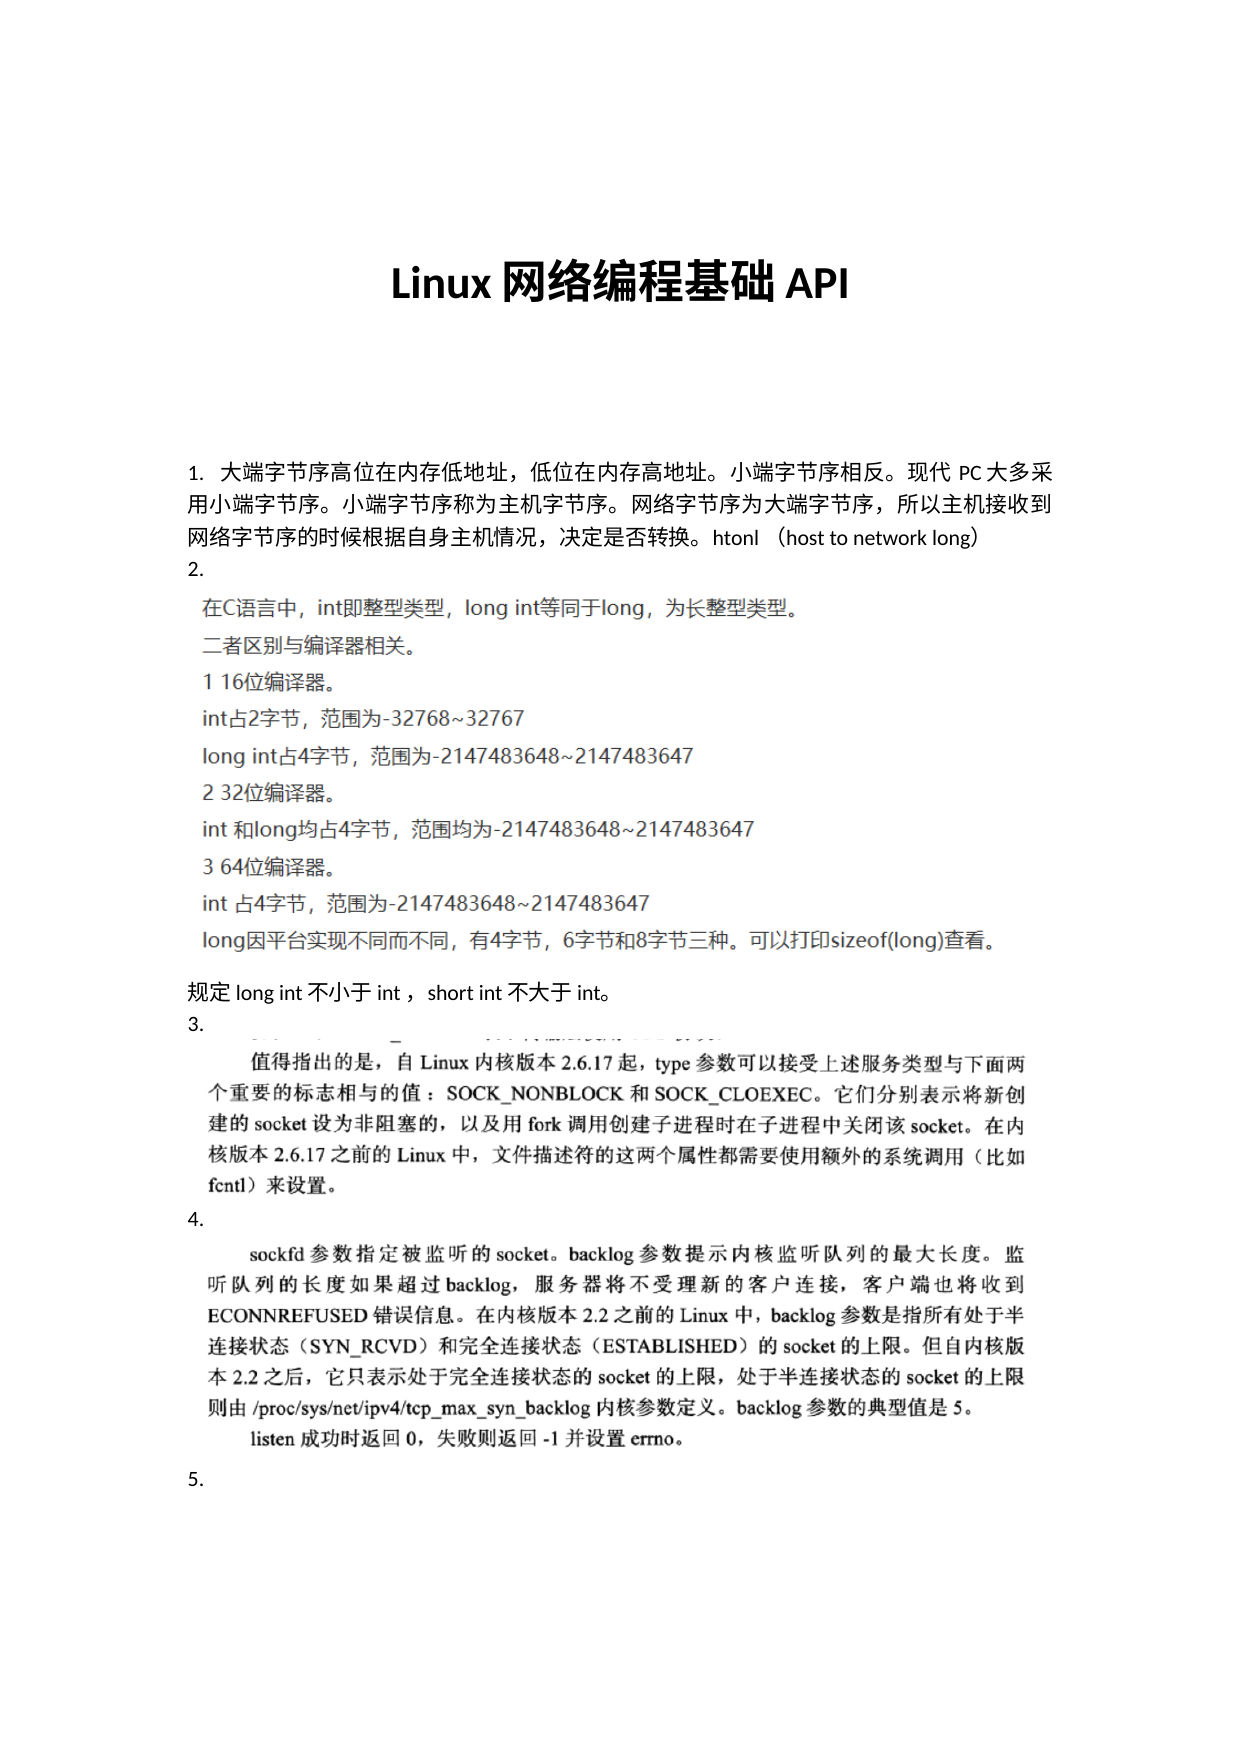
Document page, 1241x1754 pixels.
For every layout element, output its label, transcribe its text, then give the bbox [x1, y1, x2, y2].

list 大端字节序高位在内存低地址，低位在内存高地址。小端字节序相反。现代PC大多采用小端字节序。小端字节序称为主机字节序。网络字节序为大端字节序，所以主机接收到网络字节序的时候根据自身主机情况，决定是否转换。htonl （host to network long） [187, 454, 1053, 552]
list 4.5. [187, 1452, 1053, 1494]
picture [187, 584, 1052, 964]
picture [187, 1234, 1053, 1452]
subtitle Linux网络编程基础API [187, 230, 1053, 327]
picture [187, 1039, 1052, 1199]
